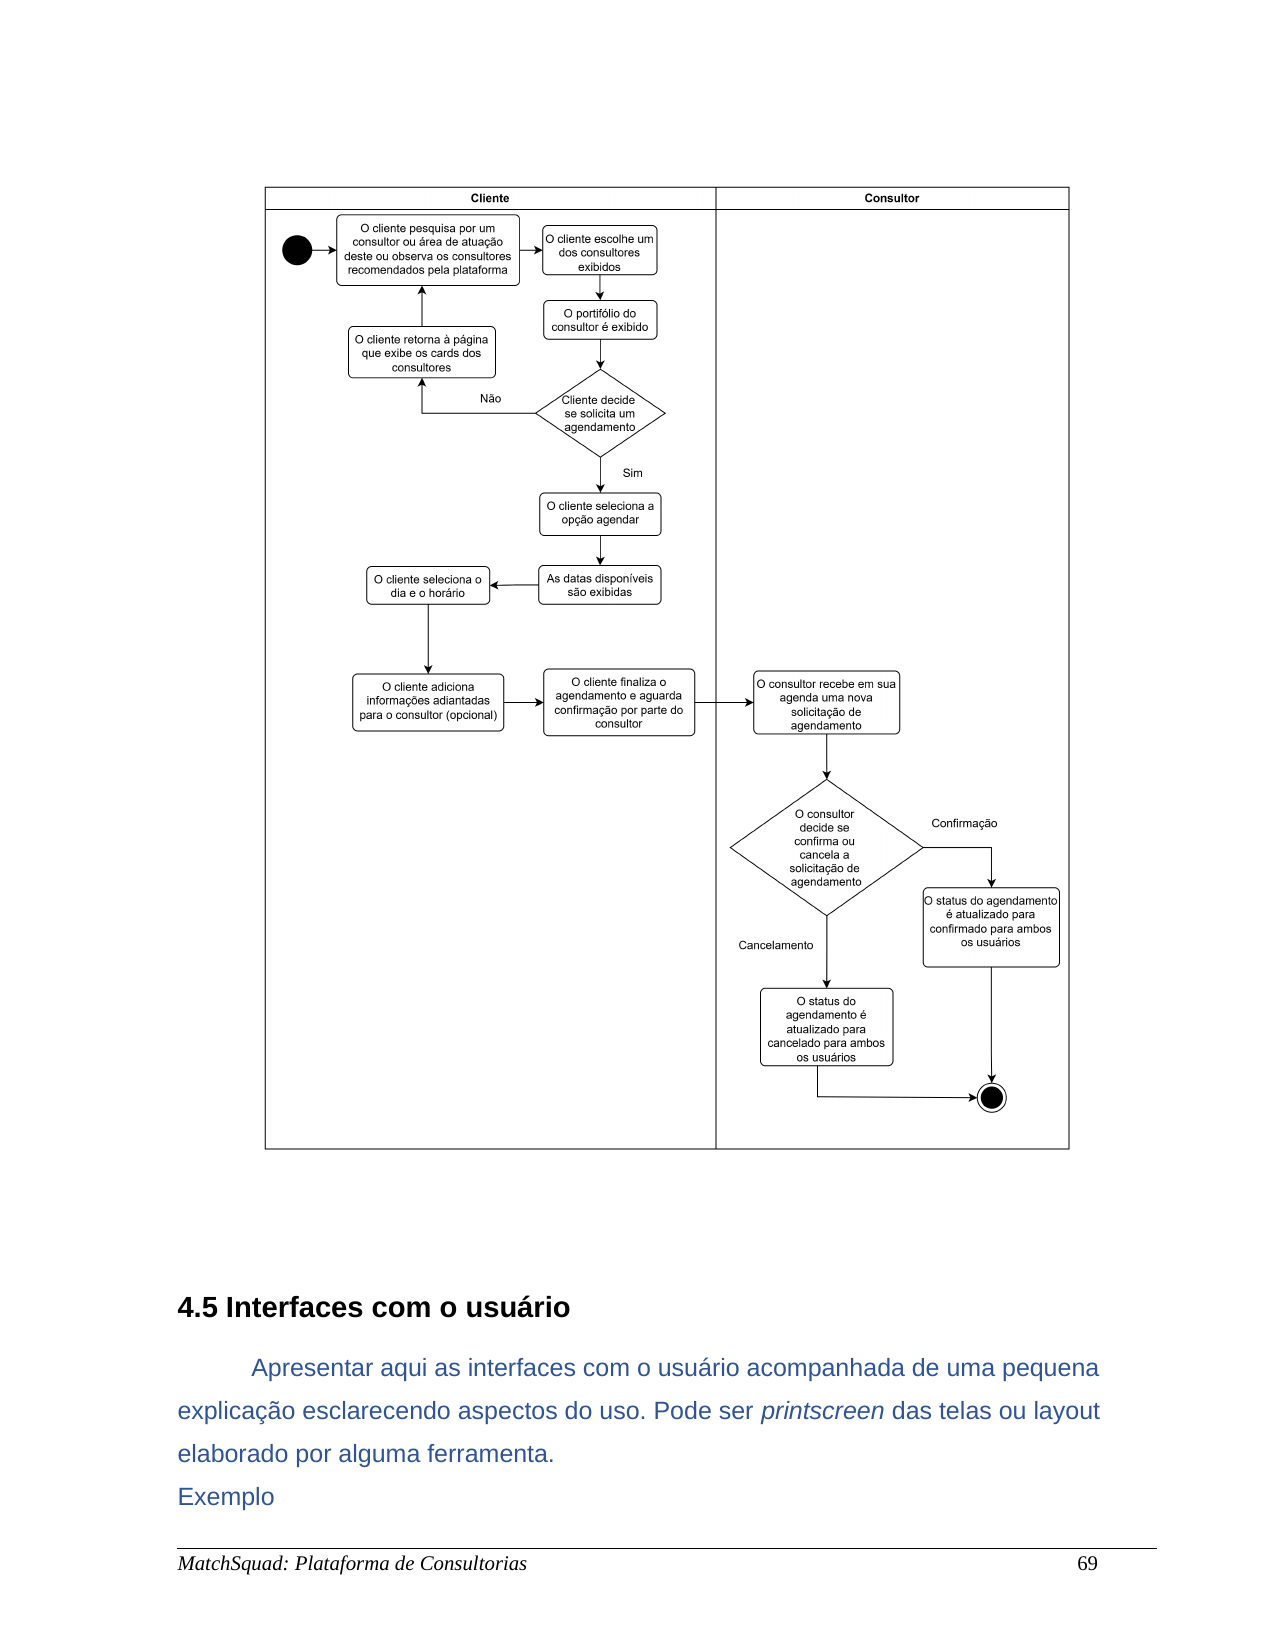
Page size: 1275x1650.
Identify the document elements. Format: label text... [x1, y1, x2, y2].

text Apresentar aqui as interfaces com o usuário acompanhada de uma pequena explicação esclarecendo aspectos do uso. Pode ser printscreen das telas ou layout elaborado por alguma ferramenta. [177, 1352, 1157, 1467]
text Exemplo [177, 1482, 1157, 1511]
subtitle 4.5 Interfaces com o usuário [177, 1290, 1157, 1324]
